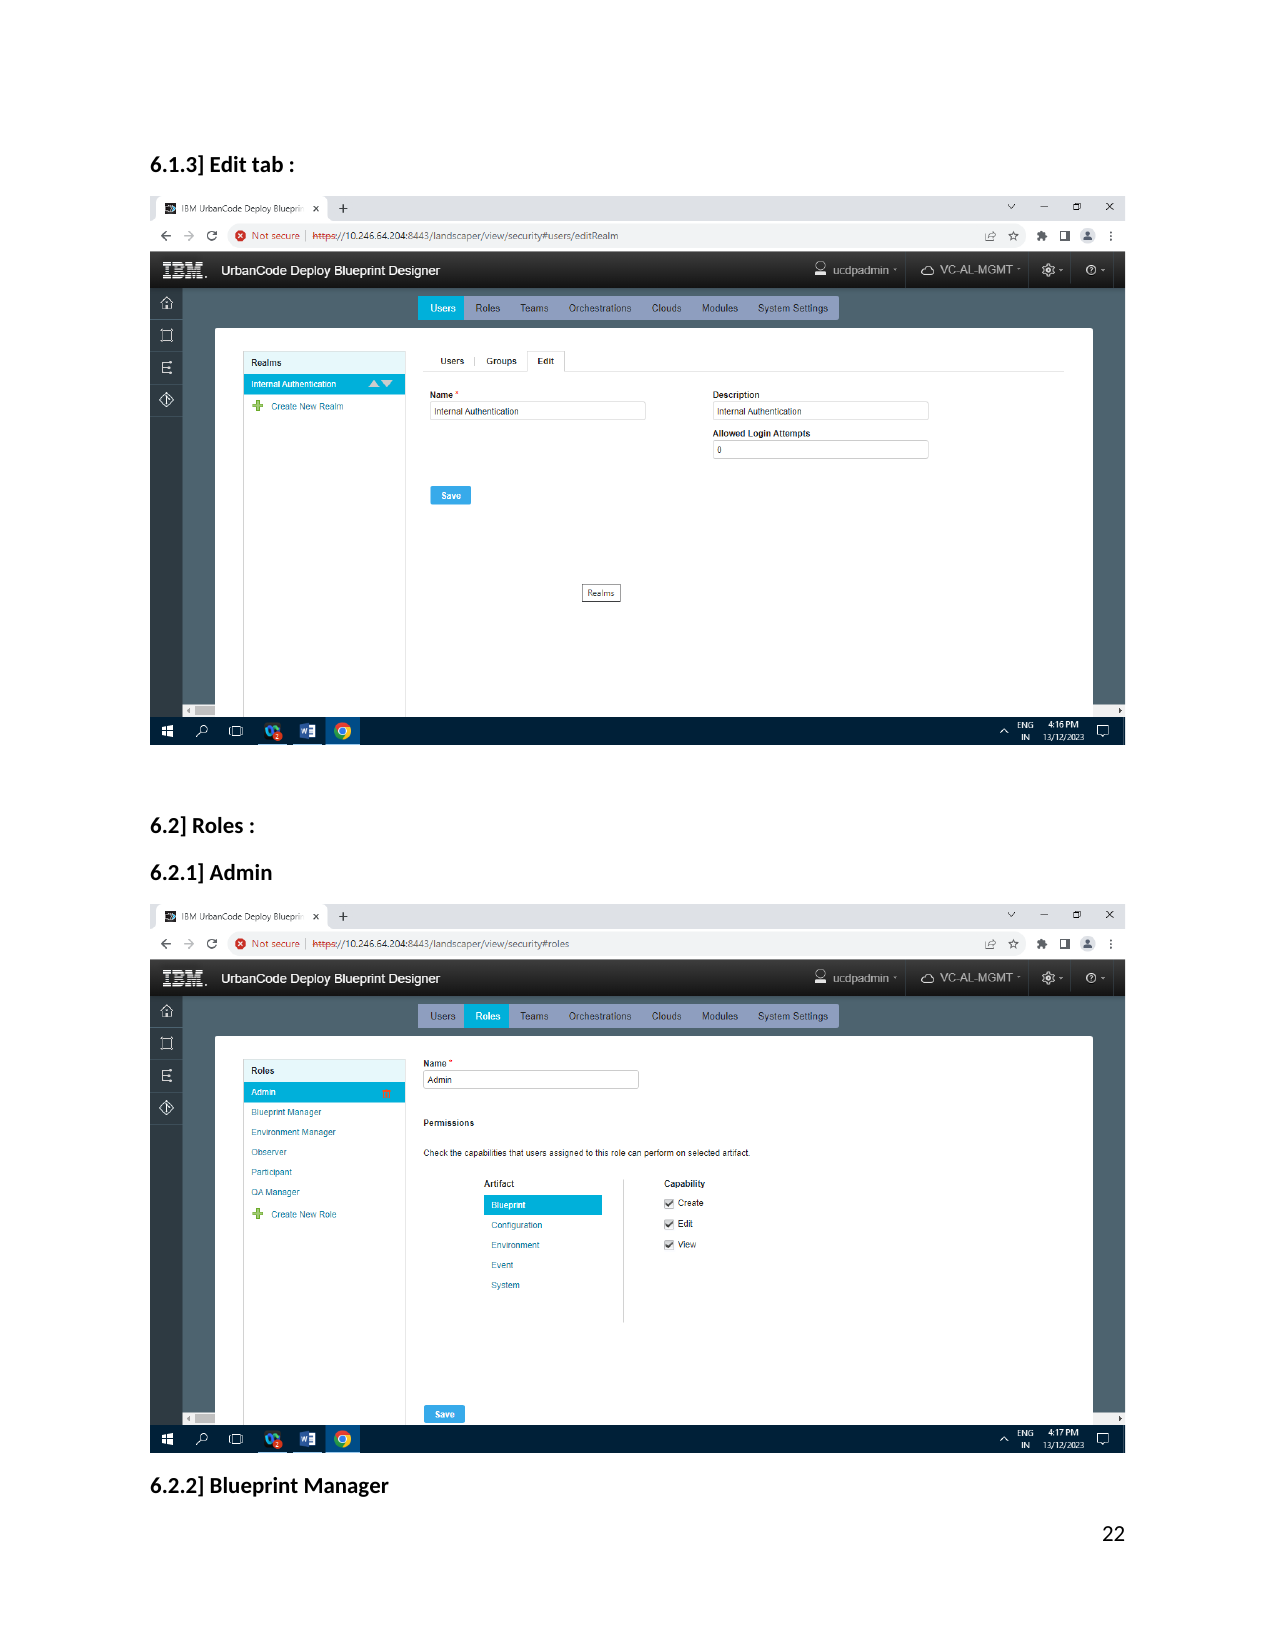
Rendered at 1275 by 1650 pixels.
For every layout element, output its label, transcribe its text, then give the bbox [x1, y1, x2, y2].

text 6.2.1] Admin [150, 858, 1125, 886]
text 6.1.3] Edit tab : [150, 150, 1125, 178]
picture [150, 196, 1125, 745]
text 6.2] Roles : [150, 811, 1125, 839]
picture [150, 904, 1125, 1453]
text 6.2.2] Blueprint Manager [150, 1471, 1125, 1499]
